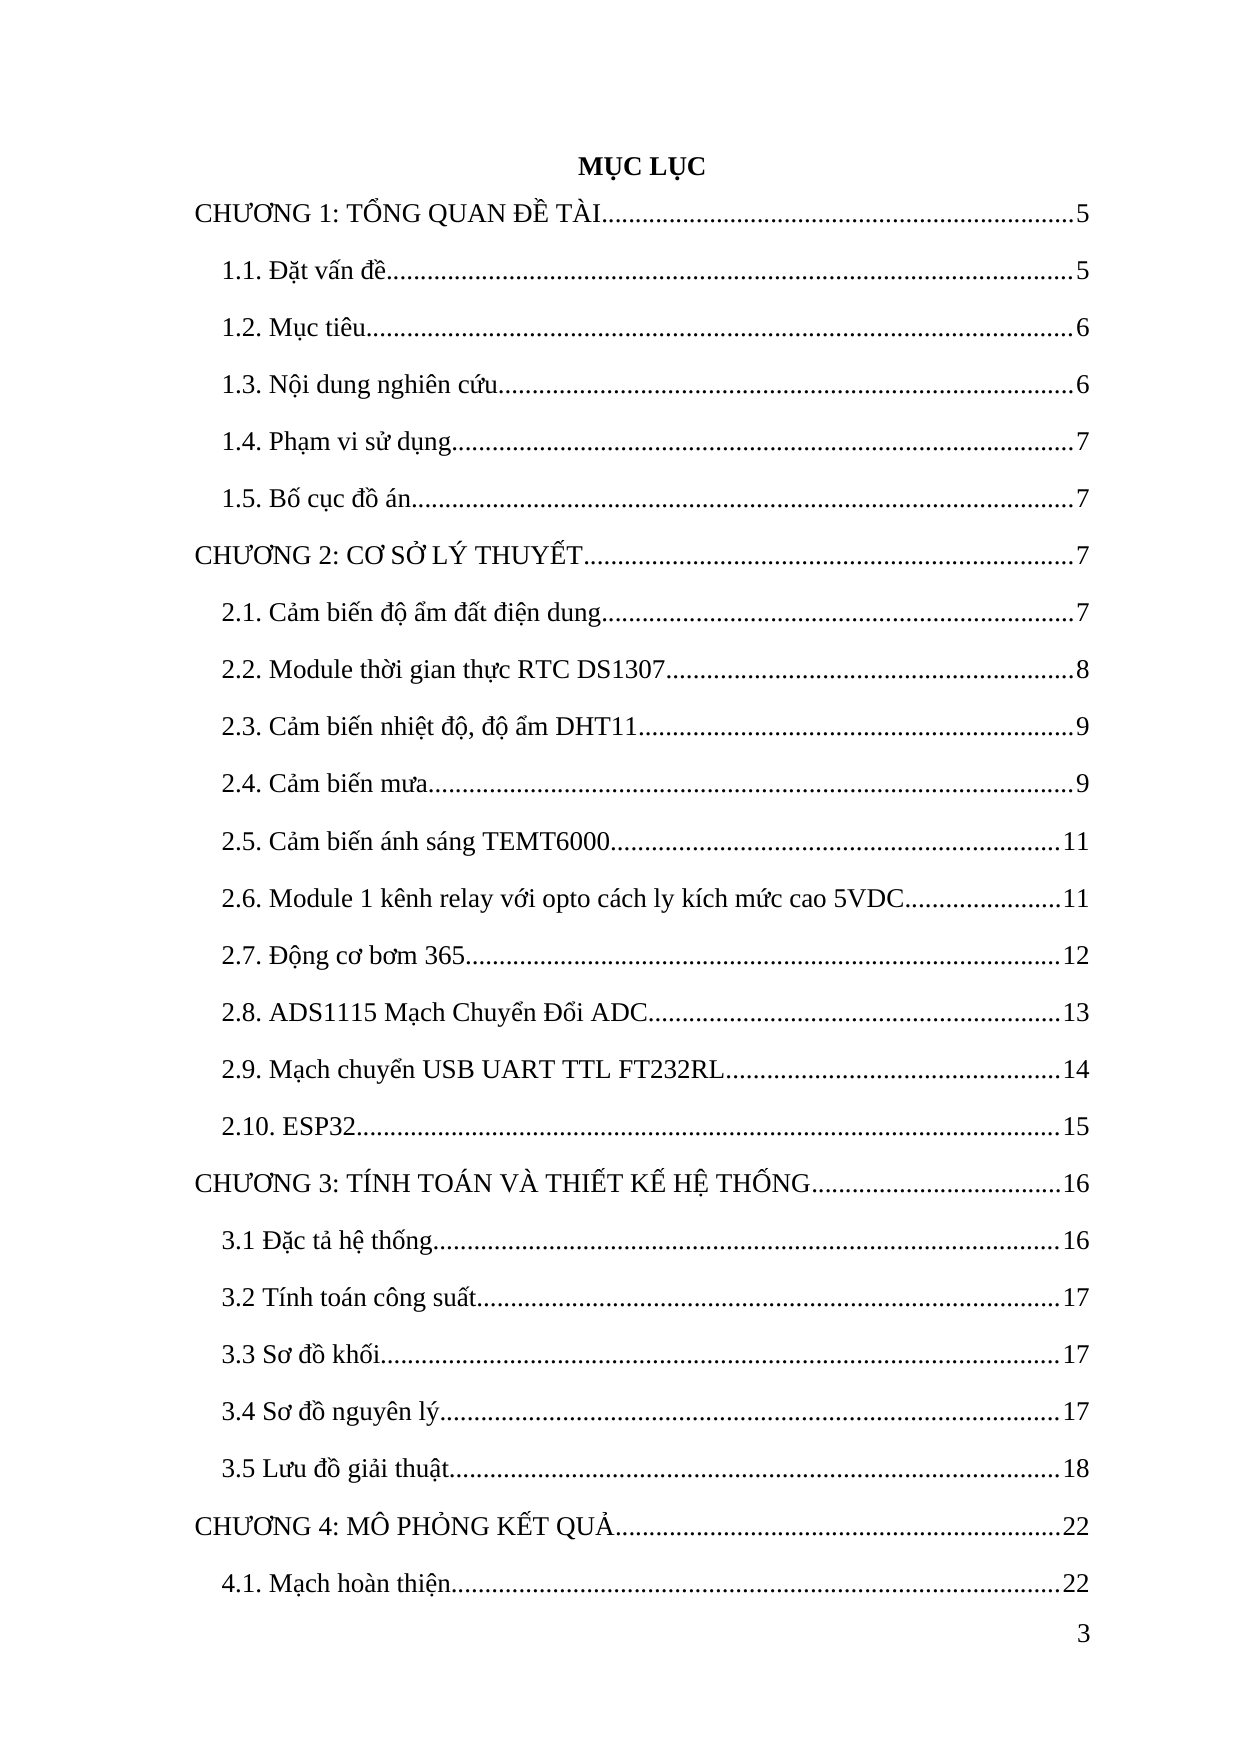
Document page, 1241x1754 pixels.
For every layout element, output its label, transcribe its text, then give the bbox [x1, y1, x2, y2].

text MỤC LỤC [150, 150, 1090, 181]
